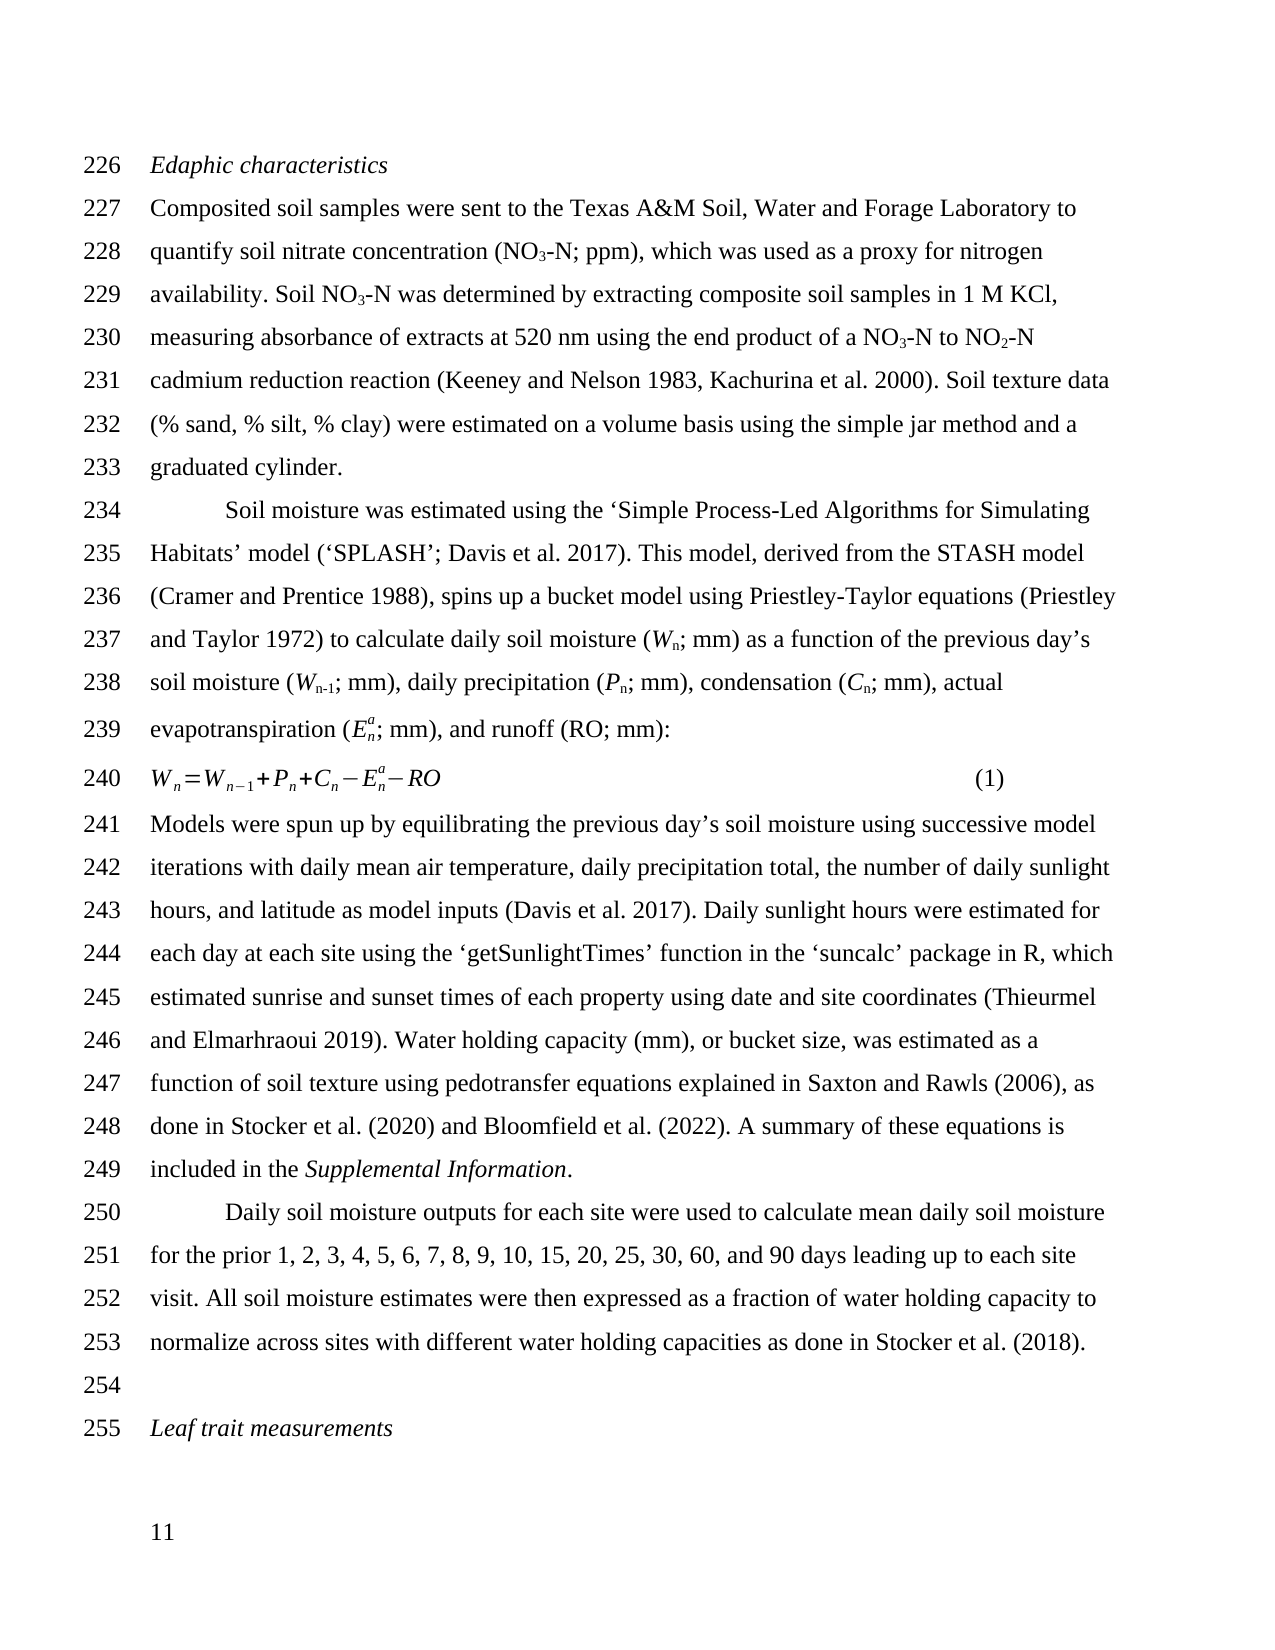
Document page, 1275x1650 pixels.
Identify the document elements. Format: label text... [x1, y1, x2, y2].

text Edaphic characteristics [150, 150, 1125, 179]
text Daily soil moisture outputs for each site were used to calculate mean daily soil moisture for the prior 1, 2, 3, 4, 5, 6, 7, 8, 9, 10, 15, 20, 25, 30, 60, and 90 days leading up to each site visit. All soil moisture estimates were then expressed as a fraction of water holding capacity to normalize across sites with different water holding capacities as done in Stocker et al. (2018). [150, 1197, 1125, 1355]
text Leaf trait measurements [150, 1413, 1125, 1442]
text Composited soil samples were sent to the Texas A&M Soil, Water and Forage Laboratory to quantify soil nitrate concentration (NO3-N; ppm), which was used as a proxy for nitrogen availability. Soil NO3-N was determined by extracting composite soil samples in 1 M KCl, measuring absorbance of extracts at 520 nm using the end product of a NO3-N to NO2-N cadmium reduction reaction (Keeney and Nelson 1983, Kachurina et al. 2000). Soil texture data (% sand, % silt, % clay) were estimated on a volume basis using the simple jar method and a graduated cylinder. [150, 193, 1125, 481]
text (1) [150, 760, 1125, 795]
text Models were spun up by equilibrating the previous day’s soil moisture using successive model iterations with daily mean air temperature, daily precipitation total, the number of daily sunlight hours, and latitude as model inputs (Davis et al. 2017). Daily sunlight hours were estimated for each day at each site using the ‘getSunlightTimes’ function in the ‘suncalc’ package in R, which estimated sunrise and sunset times of each property using date and site coordinates (Thieurmel and Elmarhraoui 2019). Water holding capacity (mm), or bucket size, was estimated as a function of soil texture using pedotransfer equations explained in Saxton and Rawls (2006), as done in Stocker et al. (2020) and Bloomfield et al. (2022). A summary of these equations is included in the Supplemental Information. [150, 809, 1125, 1183]
text Soil moisture was estimated using the ‘Simple Process-Led Algorithms for Simulating Habitats’ model (‘SPLASH’; Davis et al. 2017). This model, derived from the STASH model (Cramer and Prentice 1988), spins up a bucket model using Priestley-Taylor equations (Priestley and Taylor 1972) to calculate daily soil moisture (Wn; mm) as a function of the previous day’s soil moisture (Wn-1; mm), daily precipitation (Pn; mm), condensation (Cn; mm), actual evapotranspiration (; mm), and runoff (RO; mm): [150, 495, 1125, 746]
